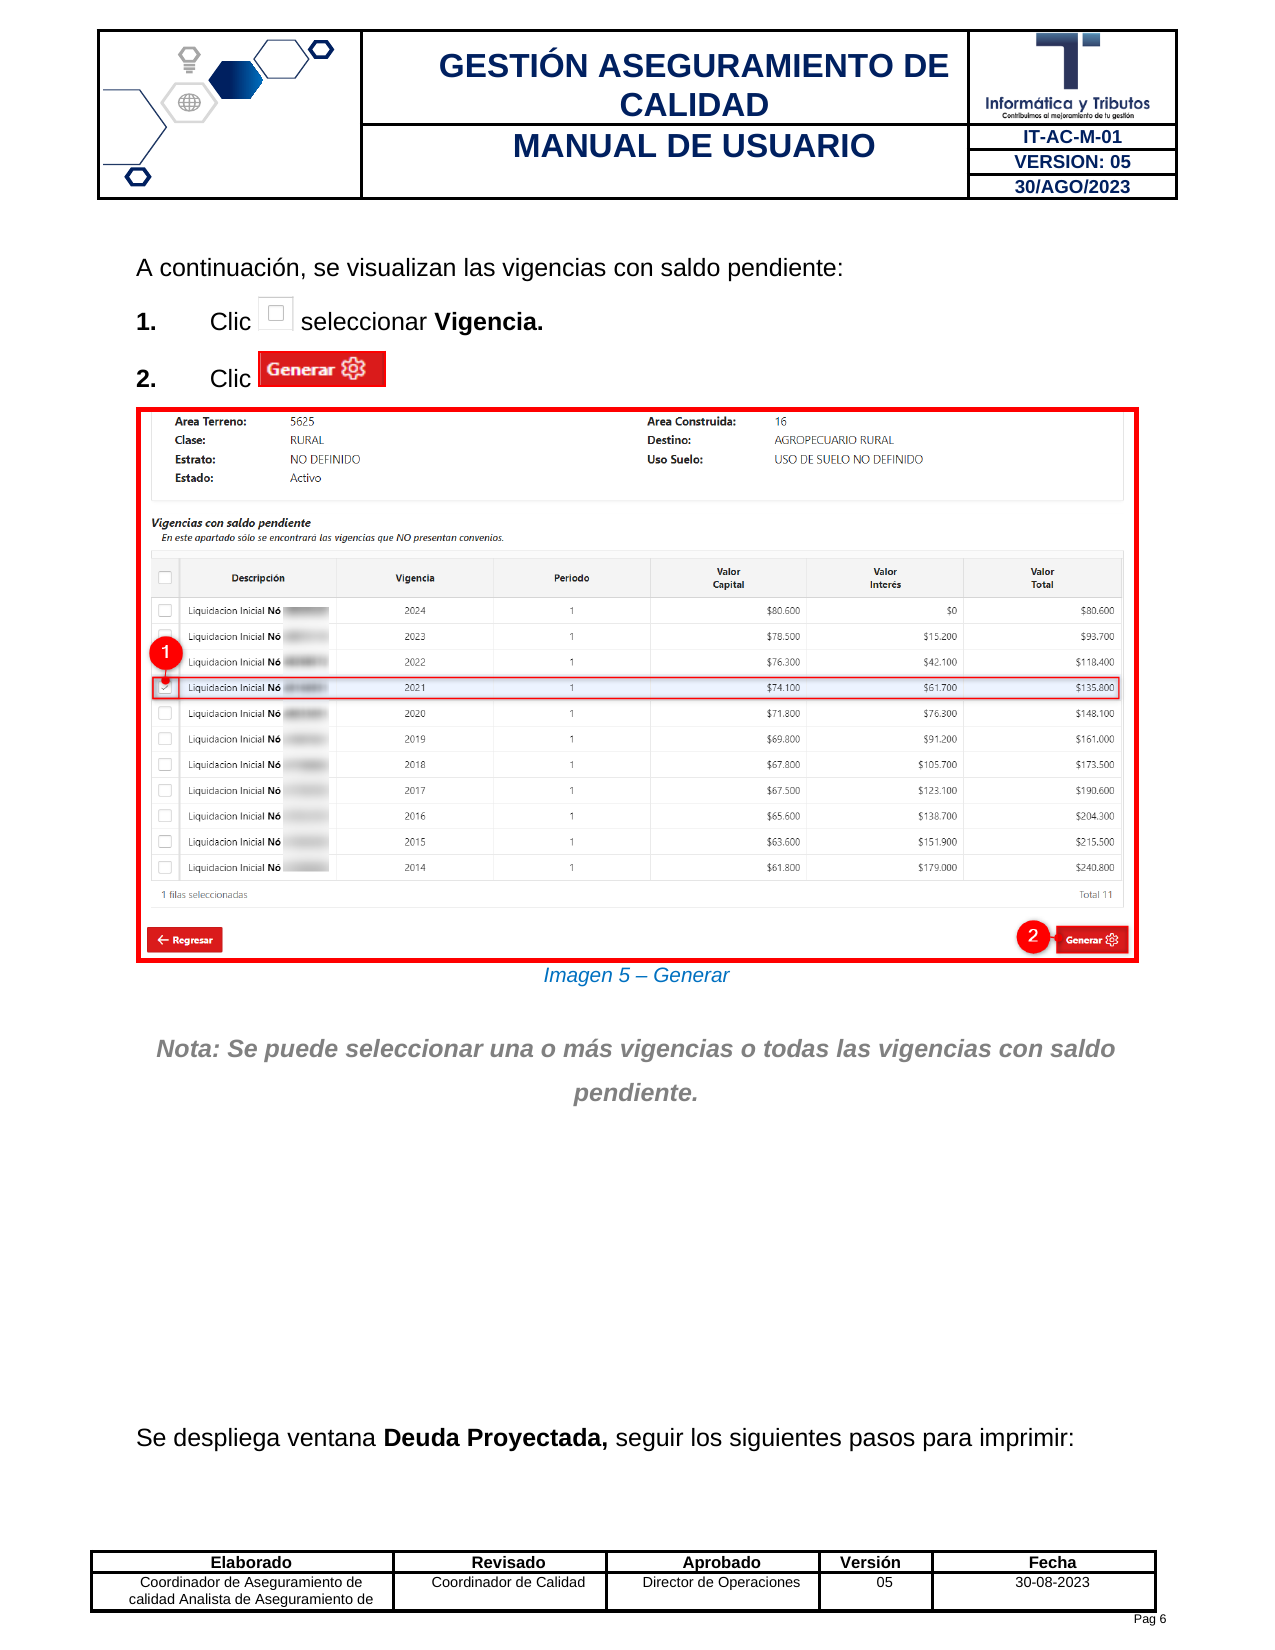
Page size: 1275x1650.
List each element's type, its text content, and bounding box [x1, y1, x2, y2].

text Nota: Se puede seleccionar una o más vigencias o todas las vigencias con saldo pendiente. [136, 1034, 1139, 1106]
list Clic seleccionar Vigencia. [136, 296, 1139, 336]
text A continuación, se visualizan las vigencias con saldo pendiente: [136, 253, 1139, 282]
list Clic [136, 351, 1139, 392]
picture [985, 32, 1150, 120]
text Se despliega ventana Deuda Proyectada, seguir los siguientes pasos para imprimir: [136, 1423, 1139, 1451]
picture [258, 296, 294, 331]
picture [141, 412, 1134, 958]
picture [260, 353, 384, 385]
text Imagen 5 – Generar [136, 963, 1139, 987]
